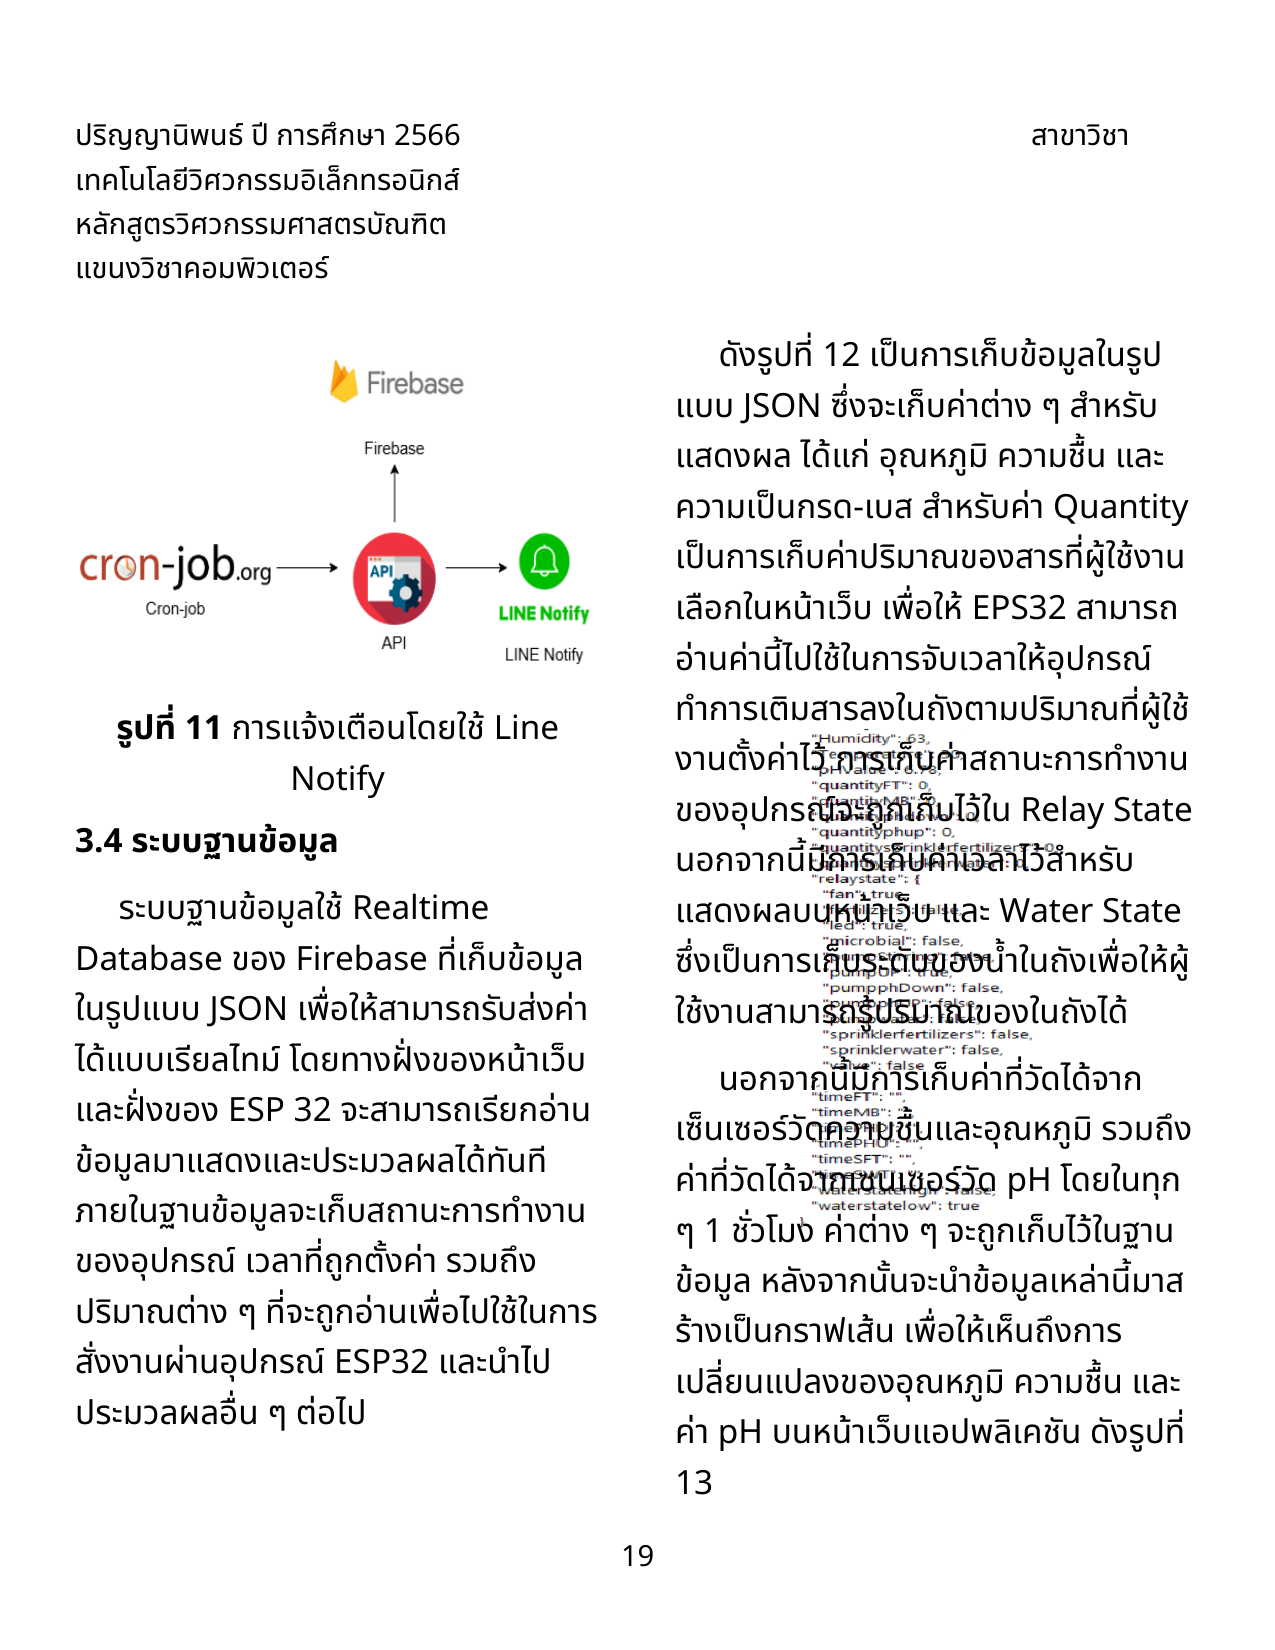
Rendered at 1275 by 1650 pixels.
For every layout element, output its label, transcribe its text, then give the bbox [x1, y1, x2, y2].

picture [75, 331, 600, 671]
text ดังรูปที่ 12 เป็นการเก็บข้อมูลในรูปแบบ JSON ซึ่งจะเก็บค่าต่าง ๆ สำหรับแสดงผล ได้แก่ อุณหภูมิ ความชื้น และความเป็นกรด-เบส สำหรับค่า Quantity เป็นการเก็บค่าปริมาณของสารที่ผู้ใช้งานเลือกในหน้าเว็บ เพื่อให้ EPS32 สามารถอ่านค่านี้ไปใช้ในการจับเวลาให้อุปกรณ์ทำการเติมสารลงในถังตามปริมาณที่ผู้ใช้งานตั้งค่าไว้ การเก็บค่าสถานะการทำงานของอุปกรณ์จะถูกเก็บไว้ใน Relay State นอกจากนี้มีการเก็บค่าเวลาไว้สำหรับแสดงผลบนหน้าเว็บ และ Water State ซึ่งเป็นการเก็บระดับของน้ำในถังเพื่อให้ผู้ใช้งานสามารถรู้ปริมาณของในถังได้ [675, 331, 1200, 1038]
text นอกจากนี้มีการเก็บค่าที่วัดได้จากเซ็นเซอร์วัดความชื้นและอุณหภูมิ รวมถึงค่าที่วัดได้จากเซนเซอร์วัด pH โดยในทุก ๆ 1 ชั่วโมง ค่าต่าง ๆ จะถูกเก็บไว้ในฐานข้อมูล หลังจากนั้นจะนำข้อมูลเหล่านี้มาสร้างเป็นกราฟเส้น เพื่อให้เห็นถึงการเปลี่ยนแปลงของอุณหภูมิ ความชื้น และค่า pH บนหน้าเว็บแอปพลิเคชัน ดังรูปที่ 13 [675, 1055, 1200, 1504]
text 3.4 ระบบฐานข้อมูล [75, 816, 600, 867]
picture [788, 1038, 1067, 1055]
text รูปที่ 11 การแจ้งเตือนโดยใช้ Line Notify [75, 704, 600, 800]
text ระบบฐานข้อมูลใช้ Realtime Database ของ Firebase ที่เก็บข้อมูลในรูปแบบ JSON เพื่อให้สามารถรับส่งค่าได้แบบเรียลไทม์ โดยทางฝั่งของหน้าเว็บและฝั่งของ ESP 32 จะสามารถเรียกอ่านข้อมูลมาแสดงและประมวลผลได้ทันที ภายในฐานข้อมูลจะเก็บสถานะการทำงานของอุปกรณ์ เวลาที่ถูกตั้งค่า รวมถึงปริมาณต่าง ๆ ที่จะถูกอ่านเพื่อไปใช้ในการสั่งงานผ่านอุปกรณ์ ESP32 และนำไปประมวลผลอื่น ๆ ต่อไป [75, 884, 600, 1439]
